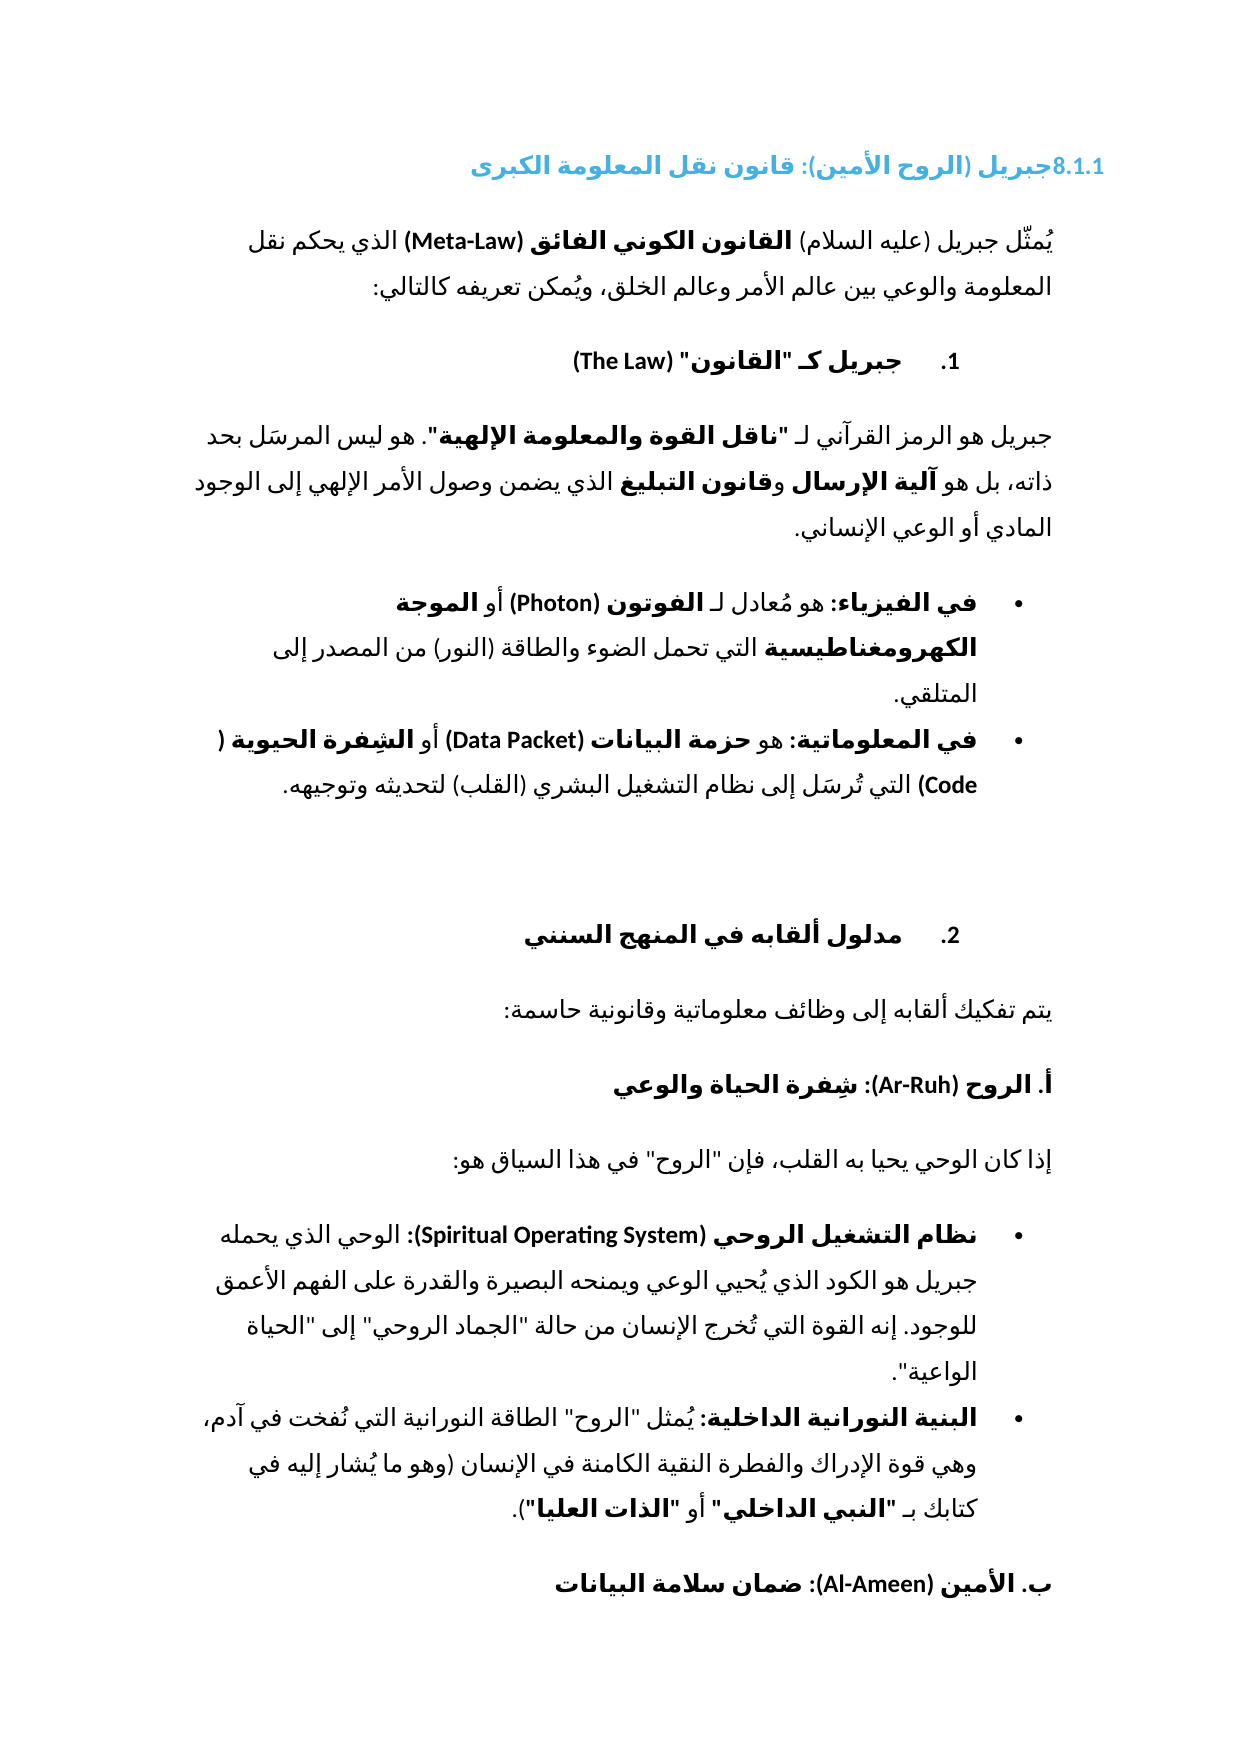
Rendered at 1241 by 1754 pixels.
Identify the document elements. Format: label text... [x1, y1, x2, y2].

list جبريل كـ "القانون" (The Law) [187, 346, 940, 376]
list في الفيزياء: هو مُعادل لـ الفوتون (Photon) أو الموجة الكهرومغناطيسية التي تحمل الضوء والطاقة (النور) من المصدر إلى المتلقي. [187, 587, 1015, 709]
text إذا كان الوحي يحيا به القلب، فإن "الروح" في هذا السياق هو: [187, 1144, 1053, 1175]
text يتم تفكيك ألقابه إلى وظائف معلوماتية وقانونية حاسمة: [187, 994, 1053, 1025]
text يُمثّل جبريل (عليه السلام) القانون الكوني الفائق (Meta-Law) الذي يحكم نقل المعلومة والوعي بين عالم الأمر وعالم الخلق، ويُمكن تعريفه كالتالي: [187, 225, 1053, 301]
text أ. الروح (Ar-Ruh): شِفرة الحياة والوعي [187, 1069, 1053, 1100]
list مدلول ألقابه في المنهج السنني [187, 919, 940, 950]
list البنية النورانية الداخلية: يُمثل "الروح" الطاقة النورانية التي نُفخت في آدم، وهي قوة الإدراك والفطرة النقية الكامنة في الإنسان (وهو ما يُشار إليه في كتابك بـ "النبي الداخلي" أو "الذات العليا"). [187, 1402, 1015, 1524]
text ب. الأمين (Al-Ameen): ضمان سلامة البيانات [187, 1568, 1053, 1599]
subtitle جبريل (الروح الأمين): قانون نقل المعلومة الكبرى [187, 150, 1053, 181]
list نظام التشغيل الروحي (Spiritual Operating System): الوحي الذي يحمله جبريل هو الكود الذي يُحيي الوعي ويمنحه البصيرة والقدرة على الفهم الأعمق للوجود. إنه القوة التي تُخرج الإنسان من حالة "الجماد الروحي" إلى "الحياة الواعية". [187, 1219, 1015, 1387]
text جبريل هو الرمز القرآني لـ "ناقل القوة والمعلومة الإلهية". هو ليس المرسَل بحد ذاته، بل هو آلية الإرسال وقانون التبليغ الذي يضمن وصول الأمر الإلهي إلى الوجود المادي أو الوعي الإنساني. [187, 420, 1053, 542]
list في المعلوماتية: هو حزمة البيانات (Data Packet) أو الشِفرة الحيوية (Code) التي تُرسَل إلى نظام التشغيل البشري (القلب) لتحديثه وتوجيهه. [187, 724, 1015, 800]
